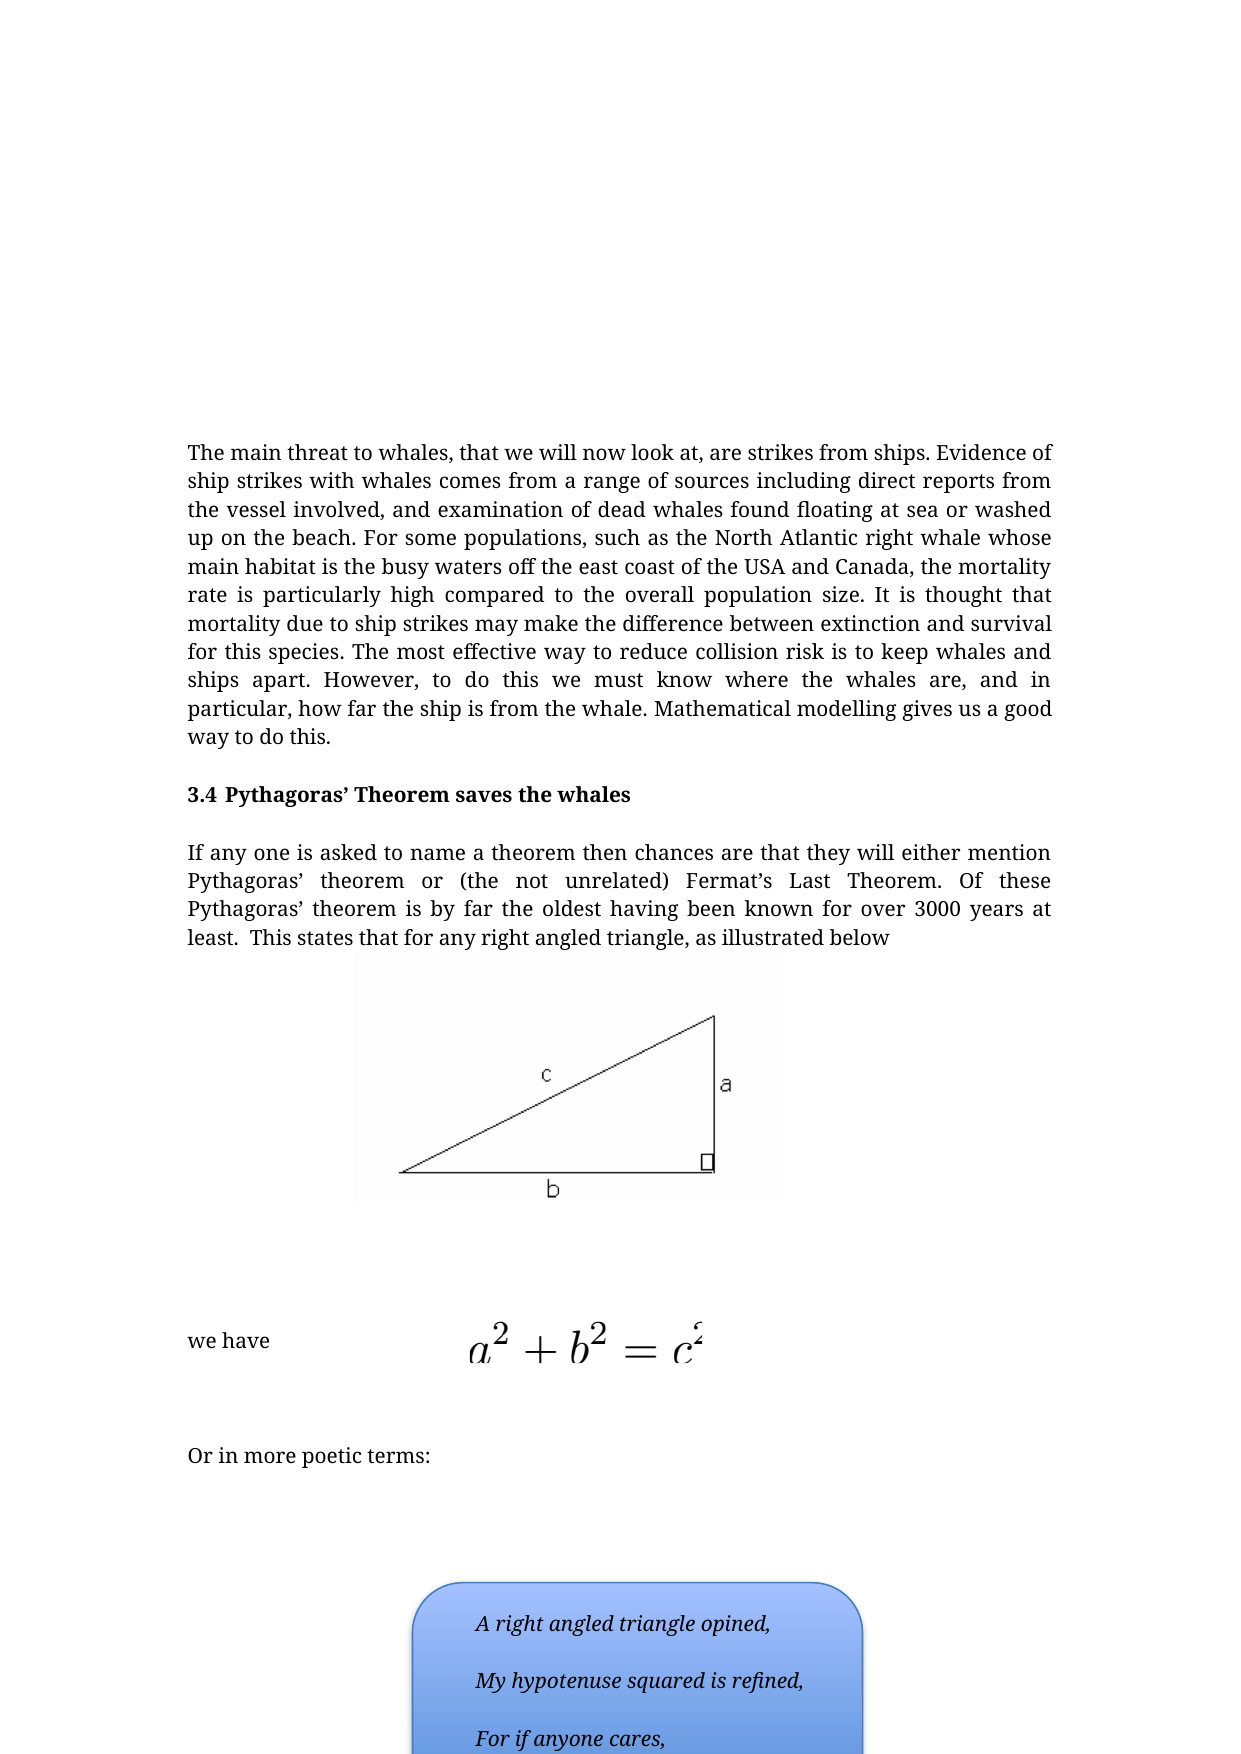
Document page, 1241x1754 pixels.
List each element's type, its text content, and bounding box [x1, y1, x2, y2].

list Pythagoras’ Theorem saves the whales [187, 780, 1053, 808]
text The main threat to whales, that we will now look at, are strikes from ships. Evidence of ship strikes with whales comes from a range of sources including direct reports from the vessel involved, and examination of dead whales found floating at sea or washed up on the beach. For some populations, such as the North Atlantic right whale whose main habitat is the busy waters off the east coast of the USA and Canada, the mortality rate is particularly high compared to the overall population size. It is thought that mortality due to ship strikes may make the difference between extinction and survival for this species. The most effective way to reduce collision risk is to keep whales and ships apart. However, to do this we must know where the whales are, and in particular, how far the ship is from the whale. Mathematical modelling gives us a good way to do this. [187, 438, 1053, 751]
text we have [187, 1326, 1053, 1354]
text If any one is asked to name a theorem then chances are that they will either mention Pythagoras’ theorem or (the not unrelated) Fermat’s Last Theorem. Of these Pythagoras’ theorem is by far the oldest having been known for over 3000 years at least. This states that for any right angled triangle, as illustrated below [187, 838, 1053, 951]
text Or in more poetic terms: [187, 1441, 1053, 1470]
picture [356, 953, 786, 1204]
